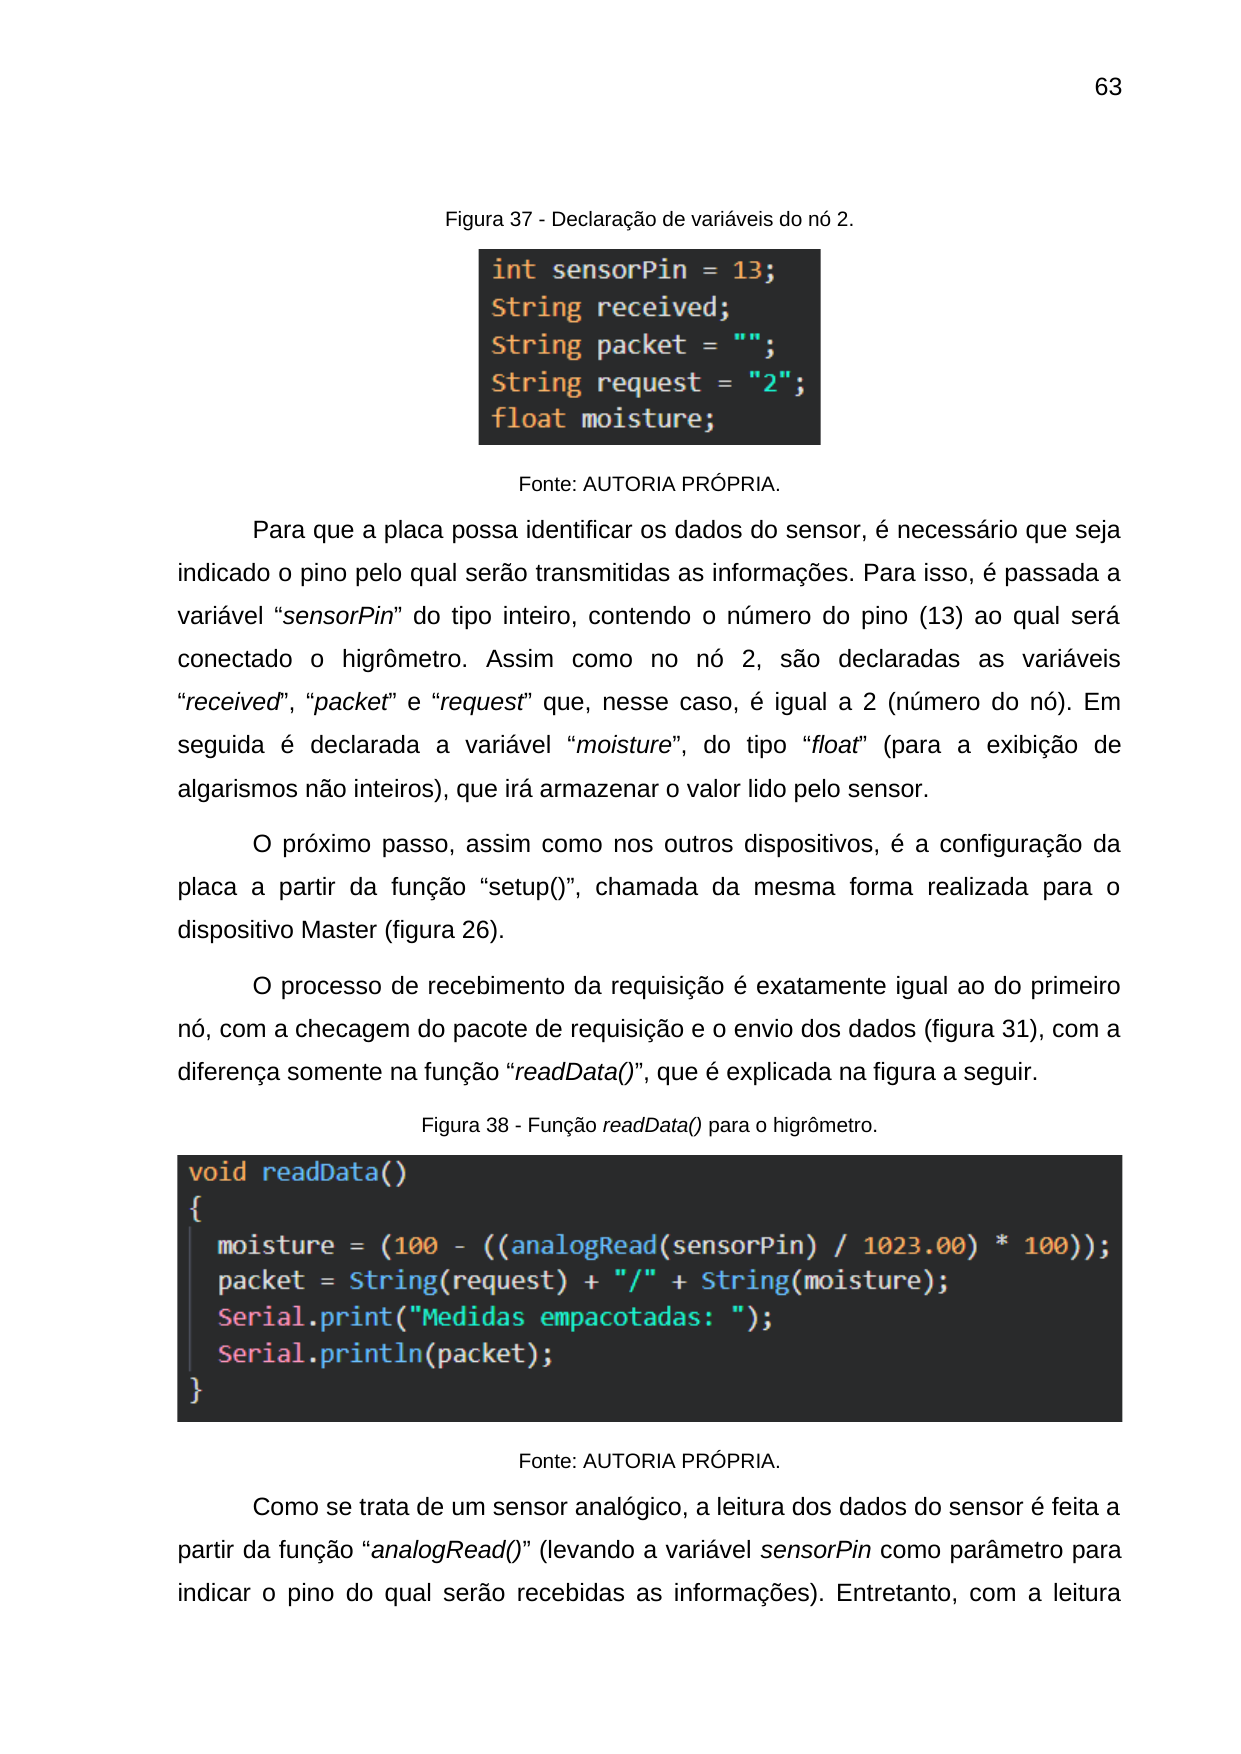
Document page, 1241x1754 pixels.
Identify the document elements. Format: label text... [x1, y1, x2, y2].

picture [177, 1155, 1123, 1422]
text Fonte: AUTORIA PRÓPRIA. [177, 1449, 1122, 1473]
text Figura 37 - Declaração de variáveis do nó 2. [177, 207, 1122, 231]
text O processo de recebimento da requisição é exatamente igual ao do primeiro nó, com a checagem do pacote de requisição e o envio dos dados (figura 31), com a diferença somente na função “readData()”, que é explicada na figura a seguir. [177, 971, 1122, 1086]
text O próximo passo, assim como nos outros dispositivos, é a configuração da placa a partir da função “setup()”, chamada da mesma forma realizada para o dispositivo Master (figura 26). [177, 829, 1122, 944]
text Figura 38 - Função readData() para o higrômetro. [177, 1113, 1122, 1137]
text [177, 1492, 1122, 1607]
picture [478, 249, 821, 445]
text Fonte: AUTORIA PRÓPRIA. [177, 472, 1122, 496]
text Para que a placa possa identificar os dados do sensor, é necessário que seja indicado o pino pelo qual serão transmitidas as informações. Para isso, é passada a variável “sensorPin” do tipo inteiro, contendo o número do pino (13) ao qual será conectado o higrômetro. Assim como no nó 2, são declaradas as variáveis “received”, “packet” e “request” que, nesse caso, é igual a 2 (número do nó). Em seguida é declarada a variável “moisture”, do tipo “float” (para a exibição de algarismos não inteiros), que irá armazenar o valor lido pelo sensor. [177, 515, 1122, 802]
